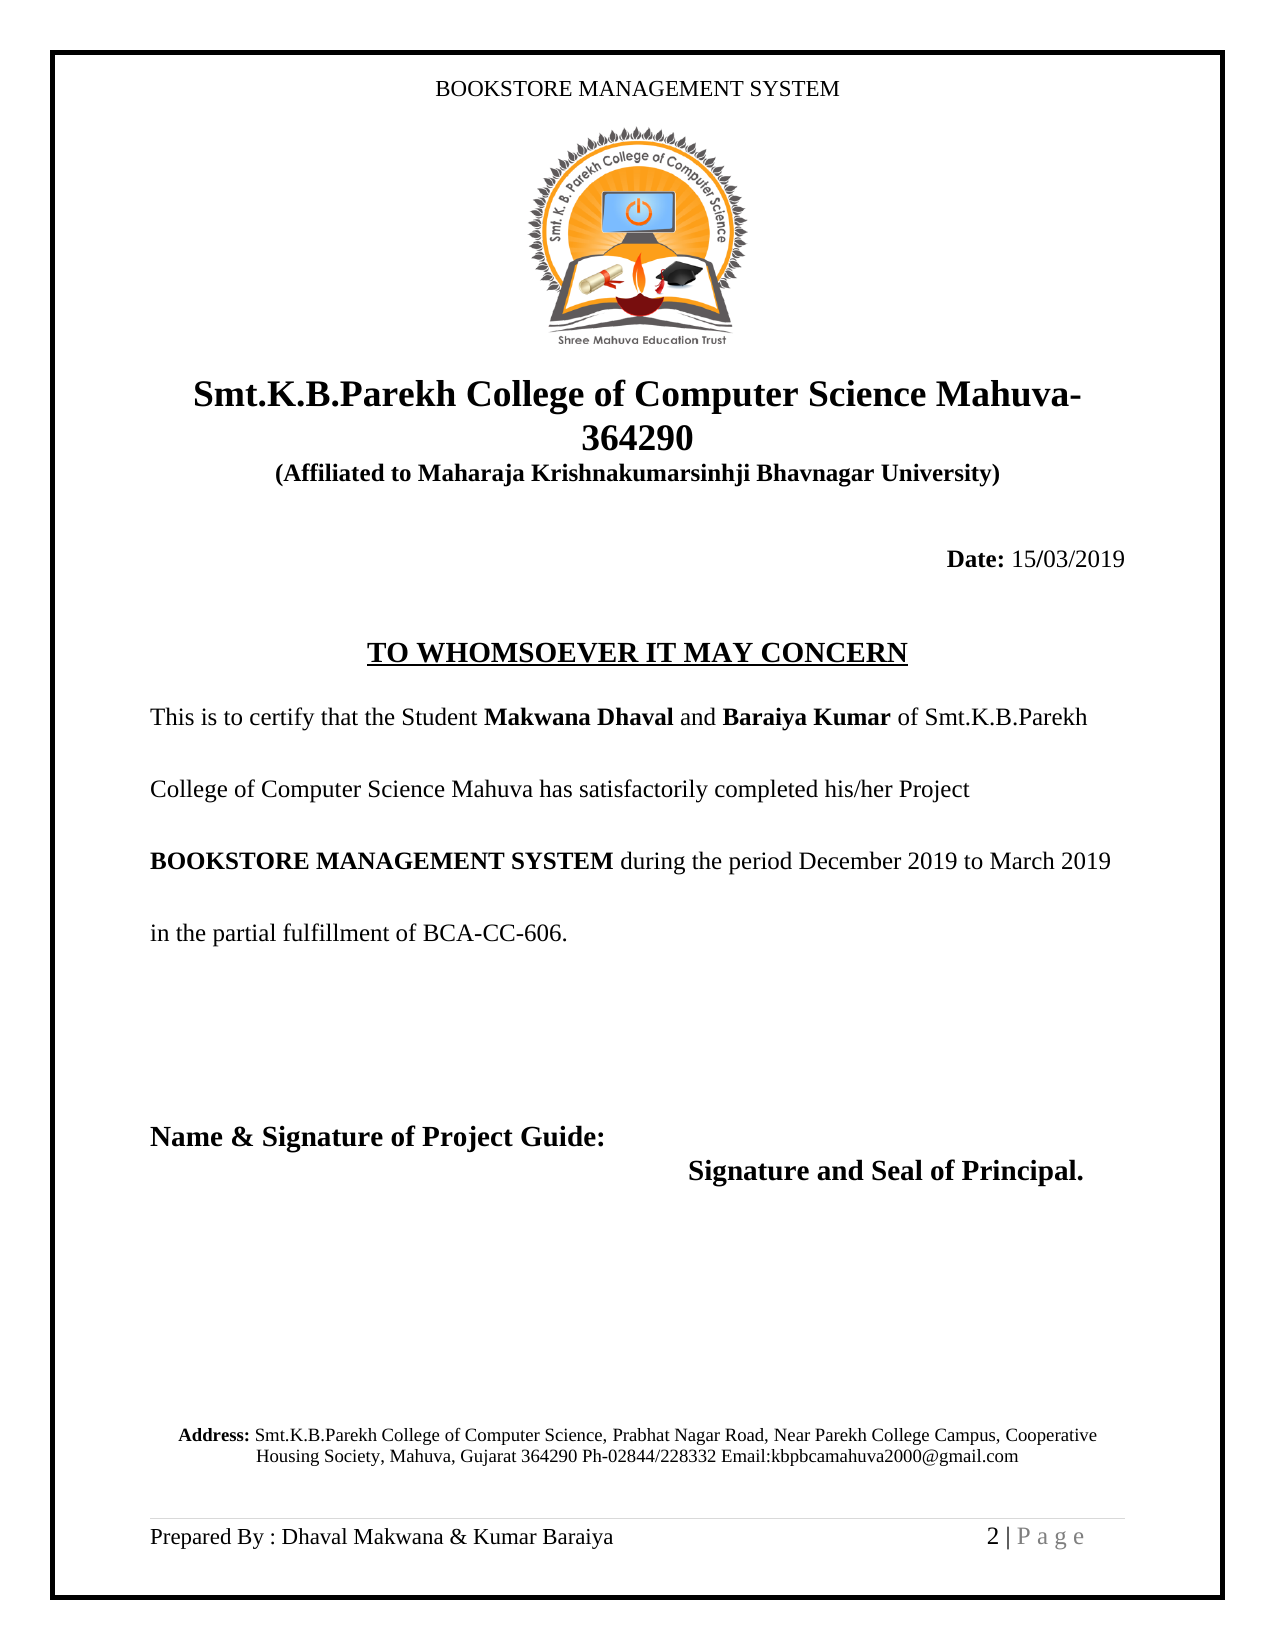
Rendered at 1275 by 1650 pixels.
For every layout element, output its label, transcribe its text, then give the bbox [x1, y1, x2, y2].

text This is to certify that the Student Makwana Dhaval and Baraiya Kumar of Smt.K.B.Parekh College of Computer Science Mahuva has satisfactorily completed his/her Project BOOKSTORE MANAGEMENT SYSTEM during the period December 2019 to March 2019 in the partial fulfillment of BCA-CC-606. [150, 702, 1125, 947]
picture [527, 126, 748, 344]
text (Affiliated to Maharaja Krishnakumarsinhji Bhavnagar University) [150, 458, 1125, 487]
text Smt.K.B.Parekh College of Computer Science Mahuva-364290 [150, 372, 1125, 458]
text Date: 15/03/2019 [150, 544, 1125, 573]
text Name & Signature of Project Guide: [150, 1119, 638, 1153]
text TO WHOMSOEVER IT MAY CONCERN [150, 635, 1125, 669]
text Signature and Seal of Principal. [647, 1153, 1125, 1186]
text Address: Smt.K.B.Parekh College of Computer Science, Prabhat Nagar Road, Near Parekh College Campus, Cooperative Housing Society, Mahuva, Gujarat 364290 Ph-02844/228332 Email:kbpbcamahuva2000@gmail.com [150, 1424, 1125, 1467]
